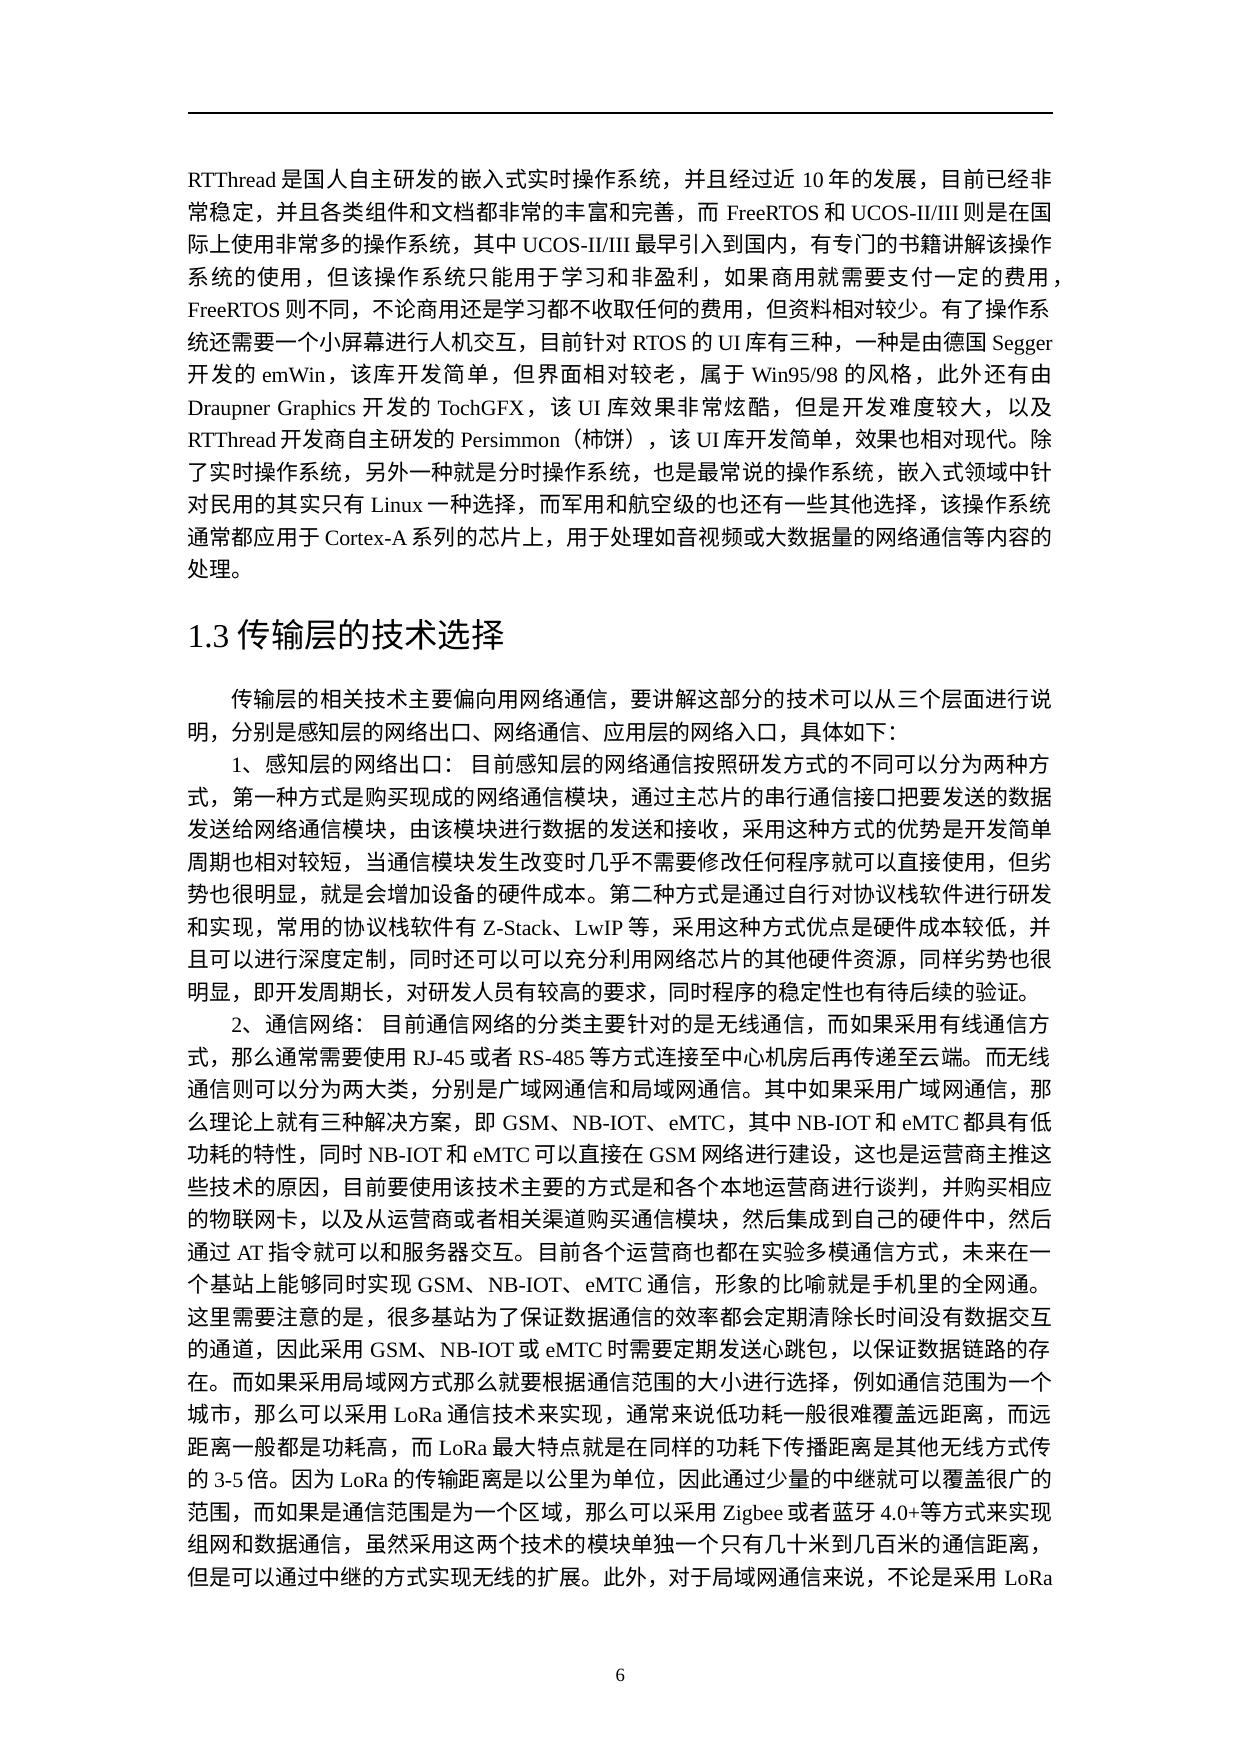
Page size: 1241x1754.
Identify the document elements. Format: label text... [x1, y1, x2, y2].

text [187, 1007, 1053, 1592]
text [187, 162, 1053, 584]
text 1、感知层的网络出口： 目前感知层的网络通信按照研发方式的不同可以分为两种方式，第一种方式是购买现成的网络通信模块，通过主芯片的串行通信接口把要发送的数据发送给网络通信模块，由该模块进行数据的发送和接收，采用这种方式的优势是开发简单，周期也相对较短，当通信模块发生改变时几乎不需要修改任何程序就可以直接使用，但劣势也很明显，就是会增加设备的硬件成本。第二种方式是通过自行对协议栈软件进行研发和实现，常用的协议栈软件有Z-Stack、LwIP等，采用这种方式优点是硬件成本较低，并且可以进行深度定制，同时还可以可以充分利用网络芯片的其他硬件资源，同样劣势也很明显，即开发周期长，对研发人员有较高的要求，同时程序的稳定性也有待后续的验证。 [187, 747, 1053, 1007]
text 传输层的相关技术主要偏向用网络通信，要讲解这部分的技术可以从三个层面进行说明，分别是感知层的网络出口、网络通信、应用层的网络入口，具体如下： [187, 682, 1053, 747]
subtitle 1.3 传输层的技术选择 [187, 601, 1053, 666]
